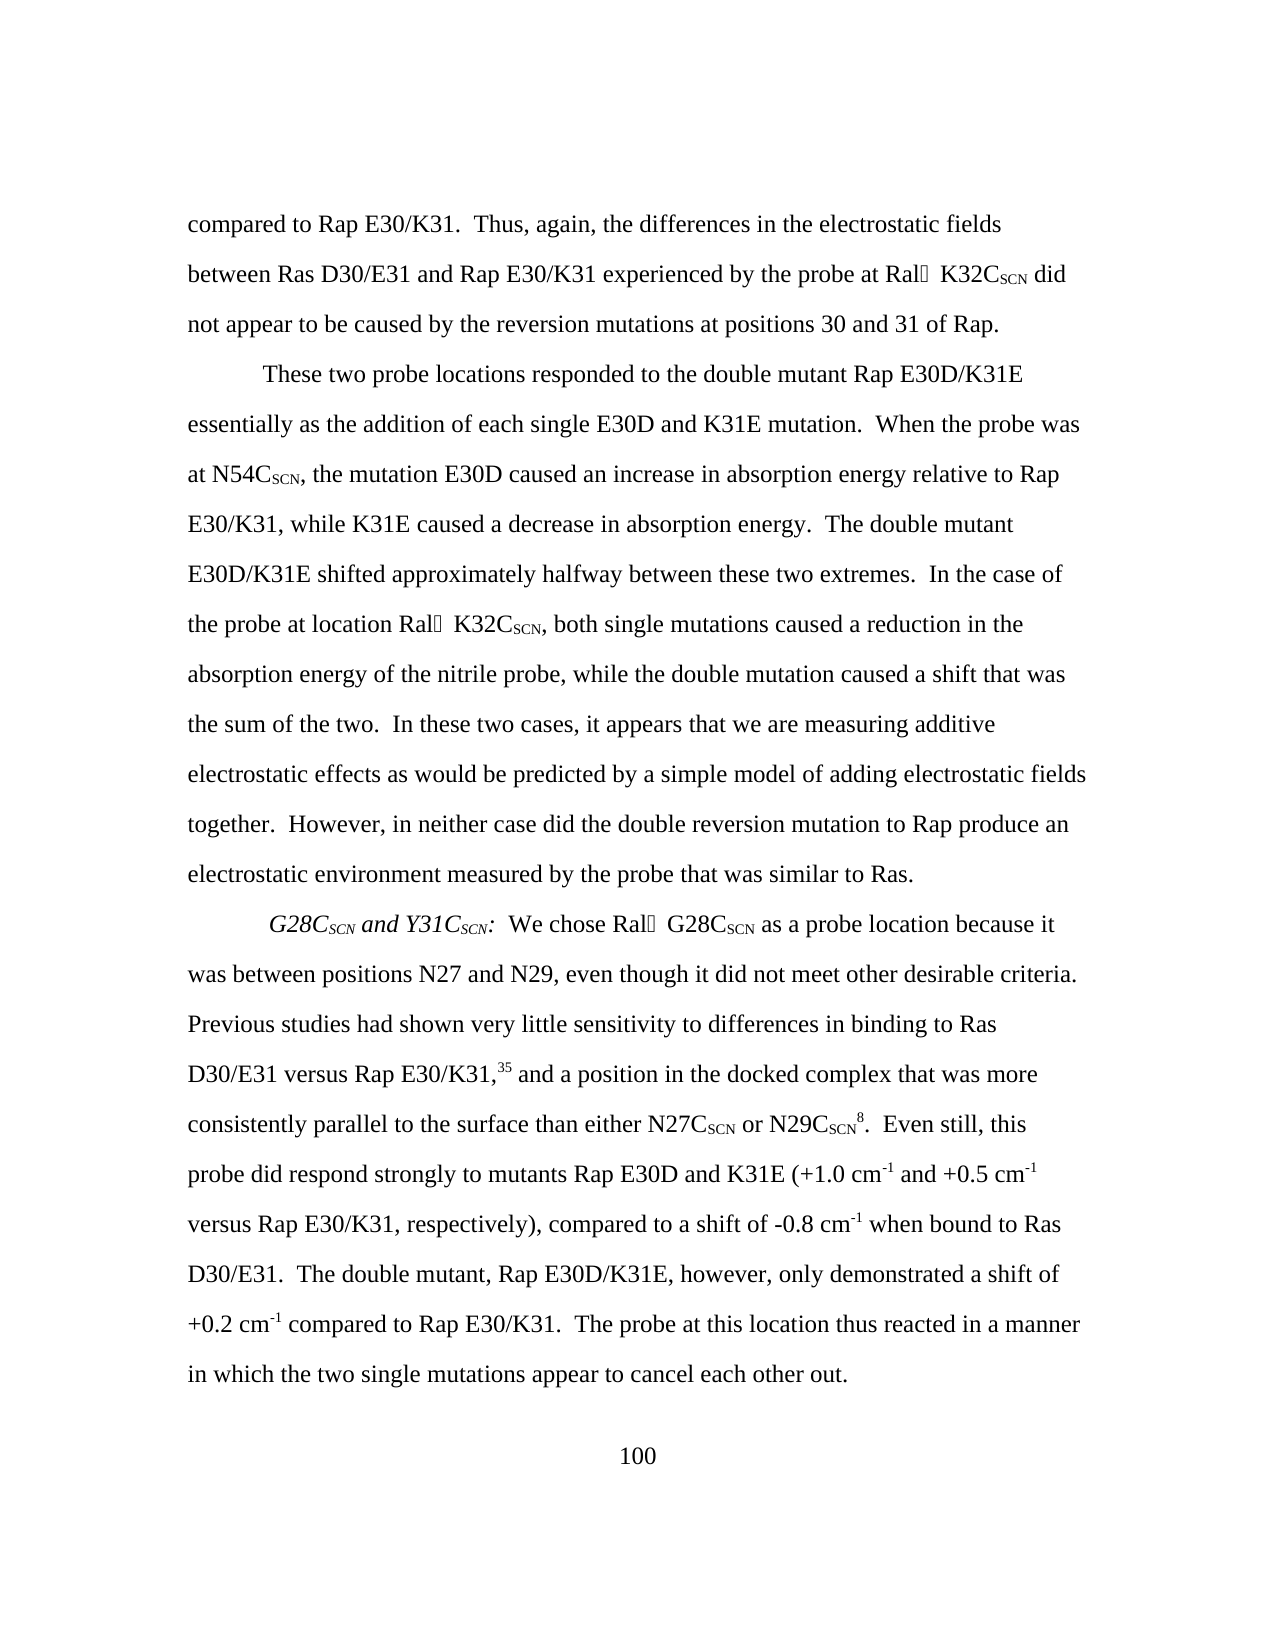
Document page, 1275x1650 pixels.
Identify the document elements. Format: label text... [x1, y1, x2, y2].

text These two probe locations responded to the double mutant Rap E30D/K31E essentially as the addition of each single E30D and K31E mutation. When the probe was at N54CSCN, the mutation E30D caused an increase in absorption energy relative to Rap E30/K31, while K31E caused a decrease in absorption energy. The double mutant E30D/K31E shifted approximately halfway between these two extremes. In the case of the probe at location Ral K32CSCN, both single mutations caused a reduction in the absorption energy of the nitrile probe, while the double mutation caused a shift that was the sum of the two. In these two cases, it appears that we are measuring additive electrostatic effects as would be predicted by a simple model of adding electrostatic fields together. However, in neither case did the double reversion mutation to Rap produce an electrostatic environment measured by the probe that was similar to Ras. [187, 337, 1087, 887]
text G28CSCN and Y31CSCN: We chose Ral G28CSCN as a probe location because it was between positions N27 and N29, even though it did not meet other desirable criteria. Previous studies had shown very little sensitivity to differences in binding to Ras D30/E31 versus Rap E30/K31,35 and a position in the docked complex that was more consistently parallel to the surface than either N27CSCN or N29CSCN8. Even still, this probe did respond strongly to mutants Rap E30D and K31E (+1.0 cm-1 and +0.5 cm-1 versus Rap E30/K31, respectively), compared to a shift of -0.8 cm-1 when bound to Ras D30/E31. The double mutant, Rap E30D/K31E, however, only demonstrated a shift of +0.2 cm-1 compared to Rap E30/K31. The probe at this location thus reacted in a manner in which the two single mutations appear to cancel each other out. [187, 887, 1087, 1387]
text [187, 187, 1087, 337]
